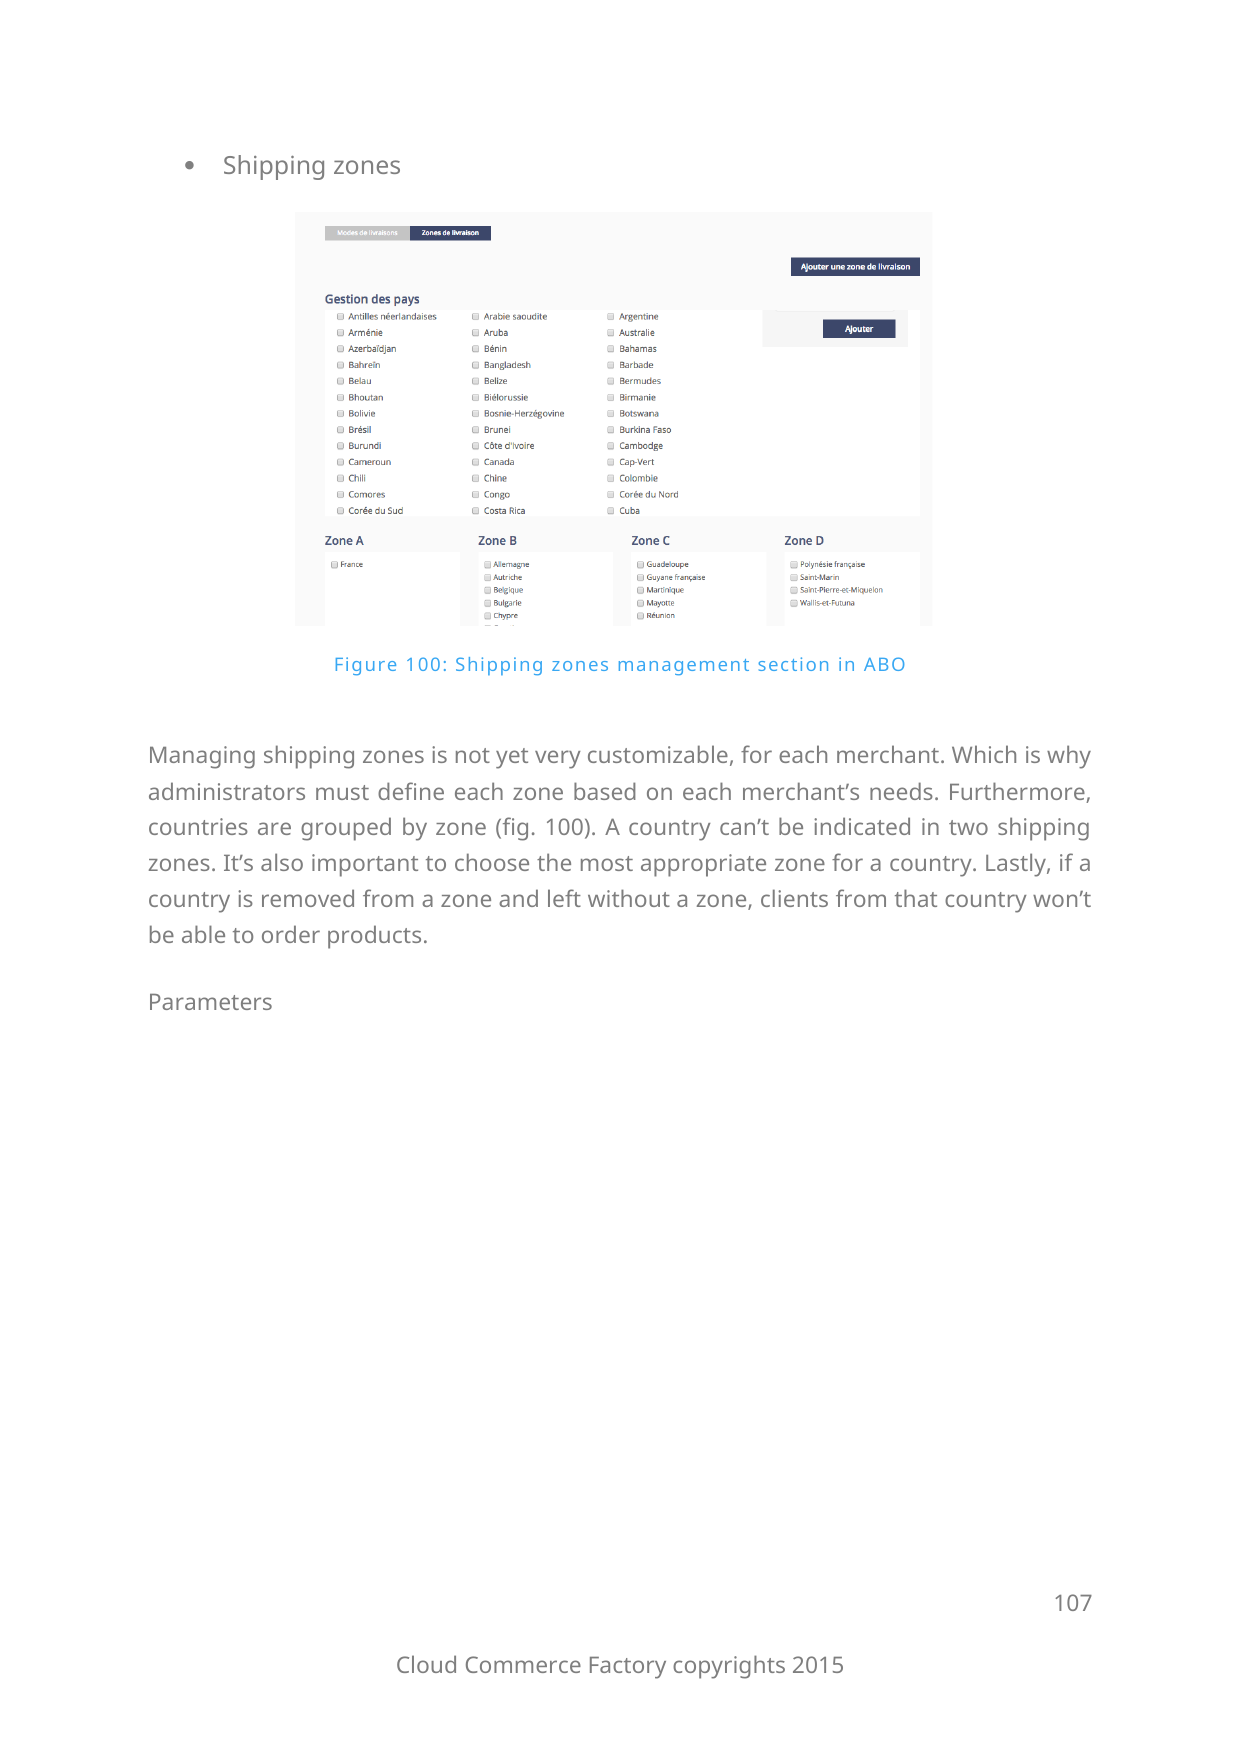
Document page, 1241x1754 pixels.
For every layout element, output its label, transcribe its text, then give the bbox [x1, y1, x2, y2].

text Parameters [148, 986, 1093, 1018]
text Managing shipping zones is not yet very customizable, for each merchant. Which is why administrators must define each zone based on each merchant’s needs. Furthermore, countries are grouped by zone (fig. 100). A country can’t be indicated in two shipping zones. It’s also important to choose the most appropriate zone for a country. Lastly, if a country is removed from a zone and left without a zone, clients from that country won’t be able to order products. [148, 739, 1093, 950]
picture [295, 212, 933, 626]
subtitle Figure 100: Shipping zones management section in ABO [148, 651, 1093, 677]
list Shipping zones [185, 148, 1093, 182]
